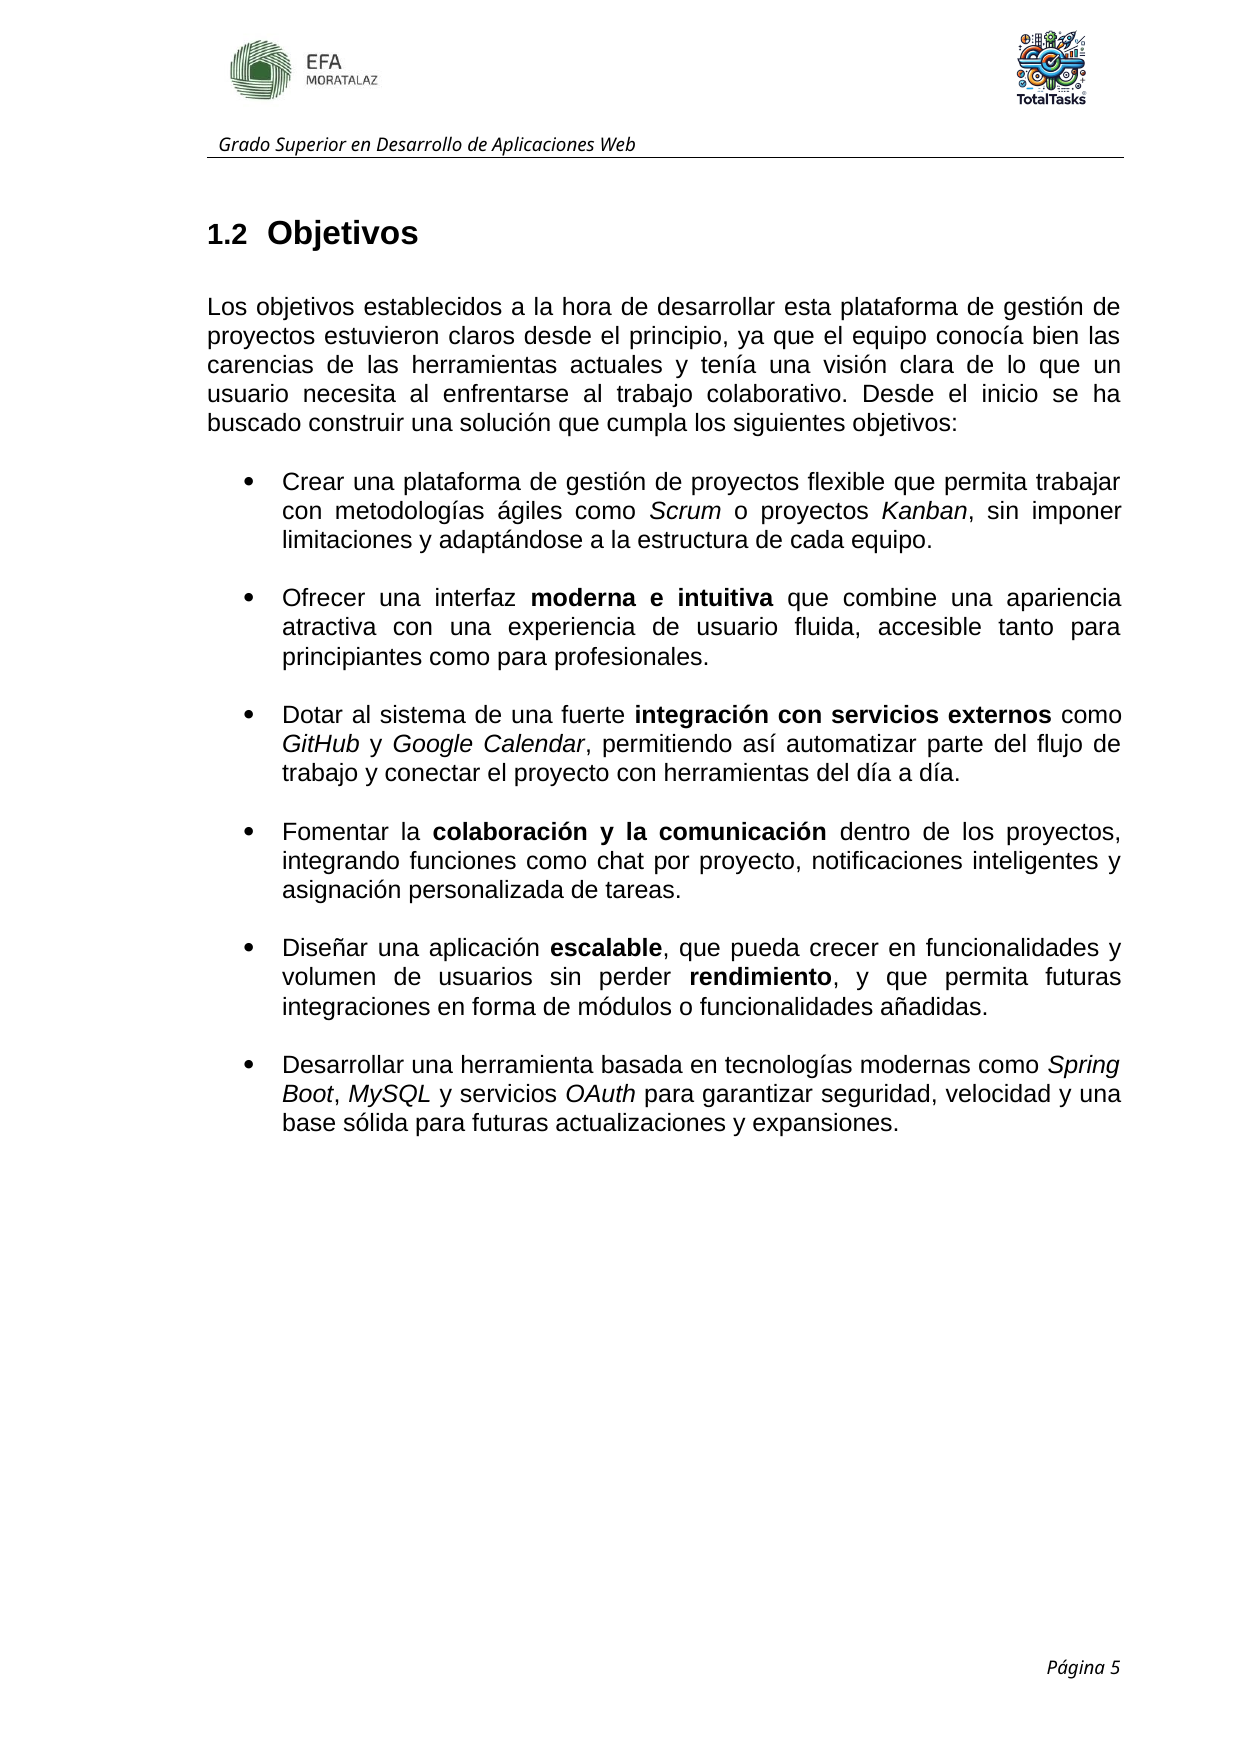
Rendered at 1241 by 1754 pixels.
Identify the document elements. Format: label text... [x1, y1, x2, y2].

list Fomentar la colaboración y la comunicación dentro de los proyectos, integrando funciones como chat por proyecto, notificaciones inteligentes y asignación personalizada de tareas. [244, 817, 1122, 904]
list Dotar al sistema de una fuerte integración con servicios externos como GitHub y Google Calendar, permitiendo así automatizar parte del flujo de trabajo y conectar el proyecto con herramientas del día a día. [244, 700, 1122, 787]
picture [206, 21, 410, 117]
subtitle Objetivos [207, 221, 1122, 250]
list Ofrecer una interfaz moderna e intuitiva que combine una apariencia atractiva con una experiencia de usuario fluida, accesible tanto para principiantes como para profesionales. [244, 583, 1122, 671]
text Los objetivos establecidos a la hora de desarrollar esta plataforma de gestión de proyectos estuvieron claros desde el principio, ya que el equipo conocía bien las carencias de las herramientas actuales y tenía una visión clara de lo que un usuario necesita al enfrentarse al trabajo colaborativo. Desde el inicio se ha buscado construir una solución que cumpla los siguientes objetivos: [207, 292, 1122, 437]
list Crear una plataforma de gestión de proyectos flexible que permita trabajar con metodologías ágiles como Scrum o proyectos Kanban, sin imponer limitaciones y adaptándose a la estructura de cada equipo. [244, 467, 1122, 554]
list Diseñar una aplicación escalable, que pueda crecer en funcionalidades y volumen de usuarios sin perder rendimiento, y que permita futuras integraciones en forma de módulos o funcionalidades añadidas. [244, 933, 1122, 1021]
list Desarrollar una herramienta basada en tecnologías modernas como Spring Boot, MySQL y servicios OAuth para garantizar seguridad, velocidad y una base sólida para futuras actualizaciones y expansiones. [244, 1050, 1122, 1137]
picture [1000, 18, 1103, 120]
